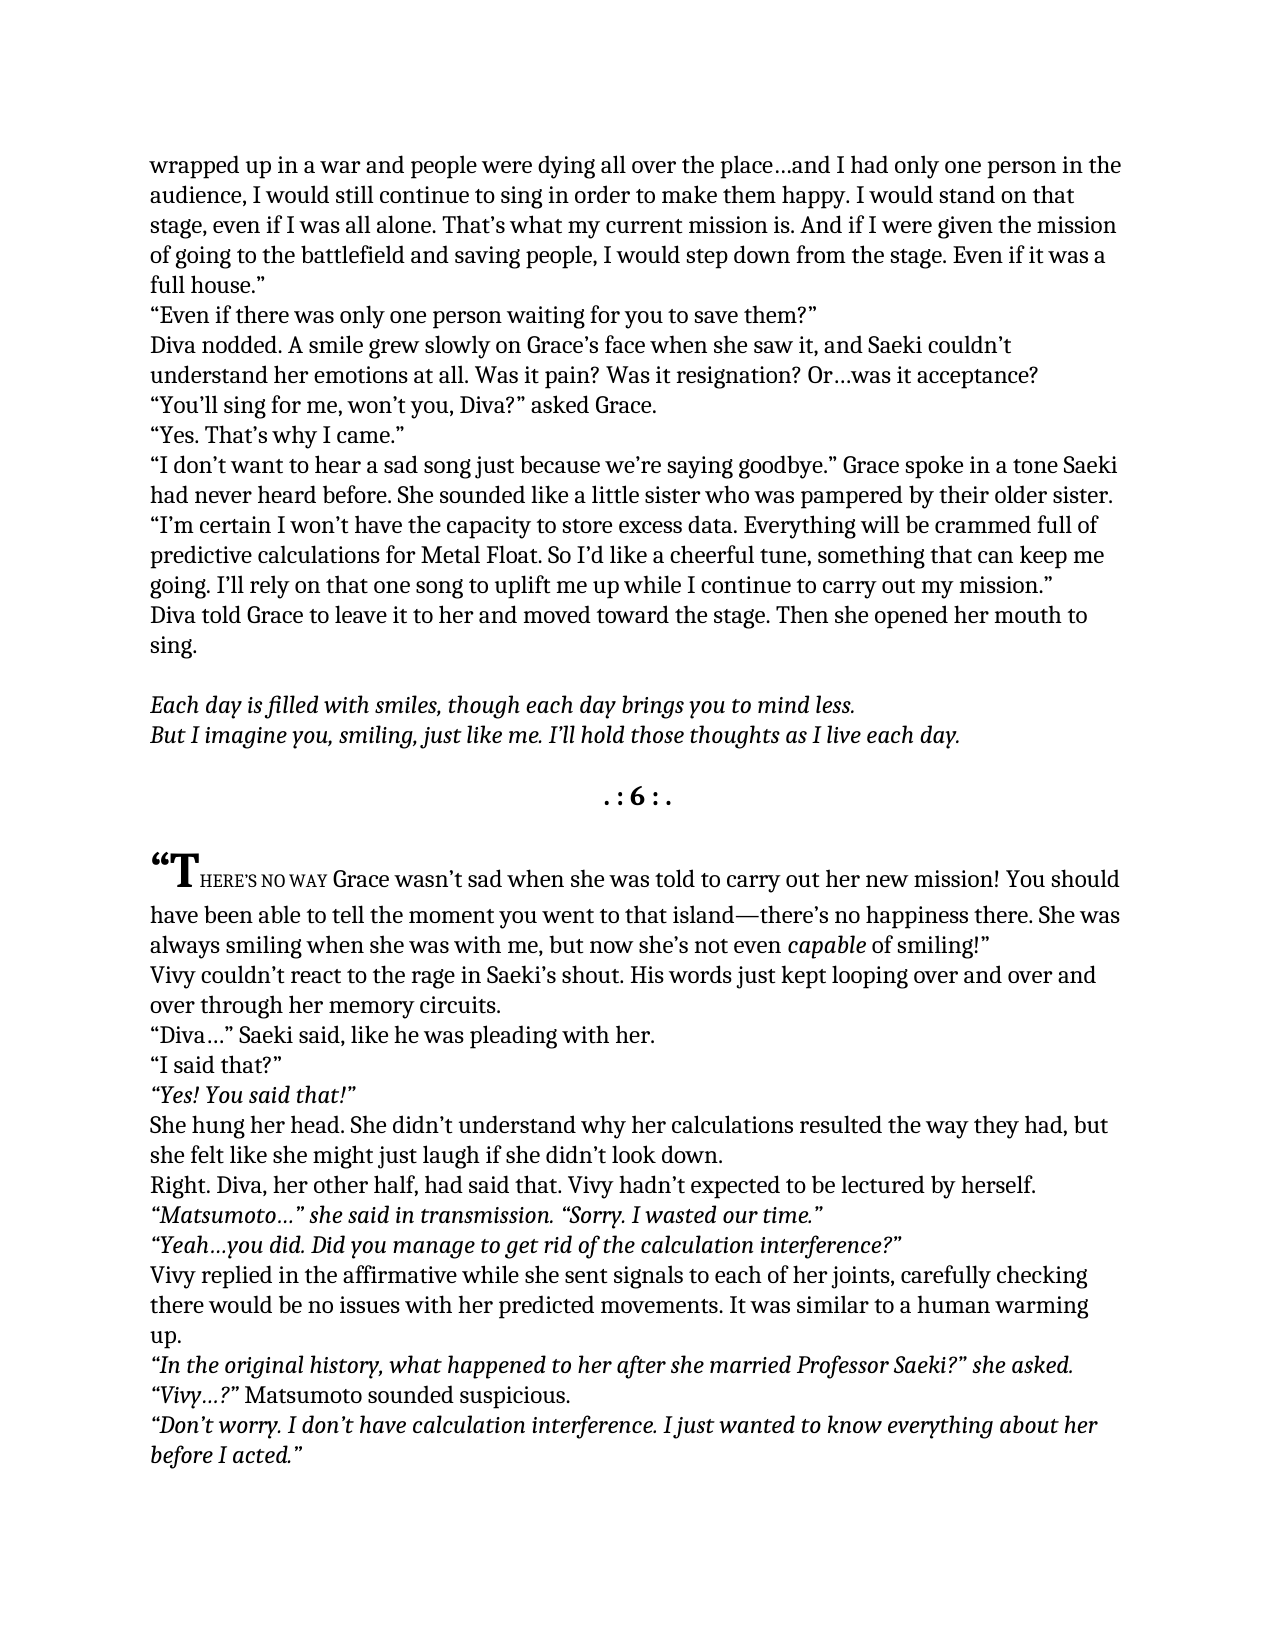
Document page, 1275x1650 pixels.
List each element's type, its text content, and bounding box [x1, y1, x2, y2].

text “Yes. That’s why I came.” [150, 420, 1125, 450]
text Diva nodded. A smile grew slowly on Grace’s face when she saw it, and Saeki couldn’t understand her emotions at all. Was it pain? Was it resignation? Or…was it acceptance? [150, 330, 1125, 390]
text Diva told Grace to leave it to her and moved toward the stage. Then she opened her mouth to sing. [150, 600, 1125, 660]
text “Diva…” Saeki said, like he was pleading with her. [150, 1020, 1125, 1050]
text “Even if there was only one person waiting for you to save them?” [150, 300, 1125, 330]
text “I don’t want to hear a sad song just because we’re saying goodbye.” Grace spoke in a tone Saeki had never heard before. She sounded like a little sister who was pampered by their older sister. “I’m certain I won’t have the capacity to store excess data. Everything will be crammed full of predictive calculations for Metal Float. So I’d like a cheerful tune, something that can keep me going. I’ll rely on that one song to uplift me up while I continue to carry out my mission.” [150, 450, 1125, 600]
text “THERE’S NO WAY Grace wasn’t sad when she was told to carry out her new mission! You should have been able to tell the moment you went to that island—there’s no happiness there. She was always smiling when she was with me, but now she’s not even capable of smiling!” [150, 842, 1125, 960]
text “Vivy…?” Matsumoto sounded suspicious. [150, 1380, 1125, 1410]
text “In the original history, what happened to her after she married Professor Saeki?” she asked. [150, 1350, 1125, 1380]
text Right. Diva, her other half, had said that. Vivy hadn’t expected to be lectured by herself. [150, 1170, 1125, 1200]
text Vivy replied in the affirmative while she sent signals to each of her joints, carefully checking there would be no issues with her predicted movements. It was similar to a human warming up. [150, 1260, 1125, 1350]
text But I imagine you, smiling, just like me. I’ll hold those thoughts as I live each day. [150, 720, 1125, 750]
text . : 6 : . [150, 780, 1125, 812]
text She hung her head. She didn’t understand why her calculations resulted the way they had, but she felt like she might just laugh if she didn’t look down. [150, 1110, 1125, 1170]
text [150, 150, 1125, 300]
text “You’ll sing for me, won’t you, Diva?” asked Grace. [150, 390, 1125, 420]
text Vivy couldn’t react to the rage in Saeki’s shout. His words just kept looping over and over and over through her memory circuits. [150, 960, 1125, 1020]
text “Don’t worry. I don’t have calculation interference. I just wanted to know everything about her before I acted.” [150, 1410, 1125, 1470]
text “Yeah…you did. Did you manage to get rid of the calculation interference?” [150, 1230, 1125, 1260]
text Each day is filled with smiles, though each day brings you to mind less. [150, 690, 1125, 720]
text “I said that?” [150, 1050, 1125, 1080]
text “Yes! You said that!” [150, 1080, 1125, 1110]
text “Matsumoto…” she said in transmission. “Sorry. I wasted our time.” [150, 1200, 1125, 1230]
